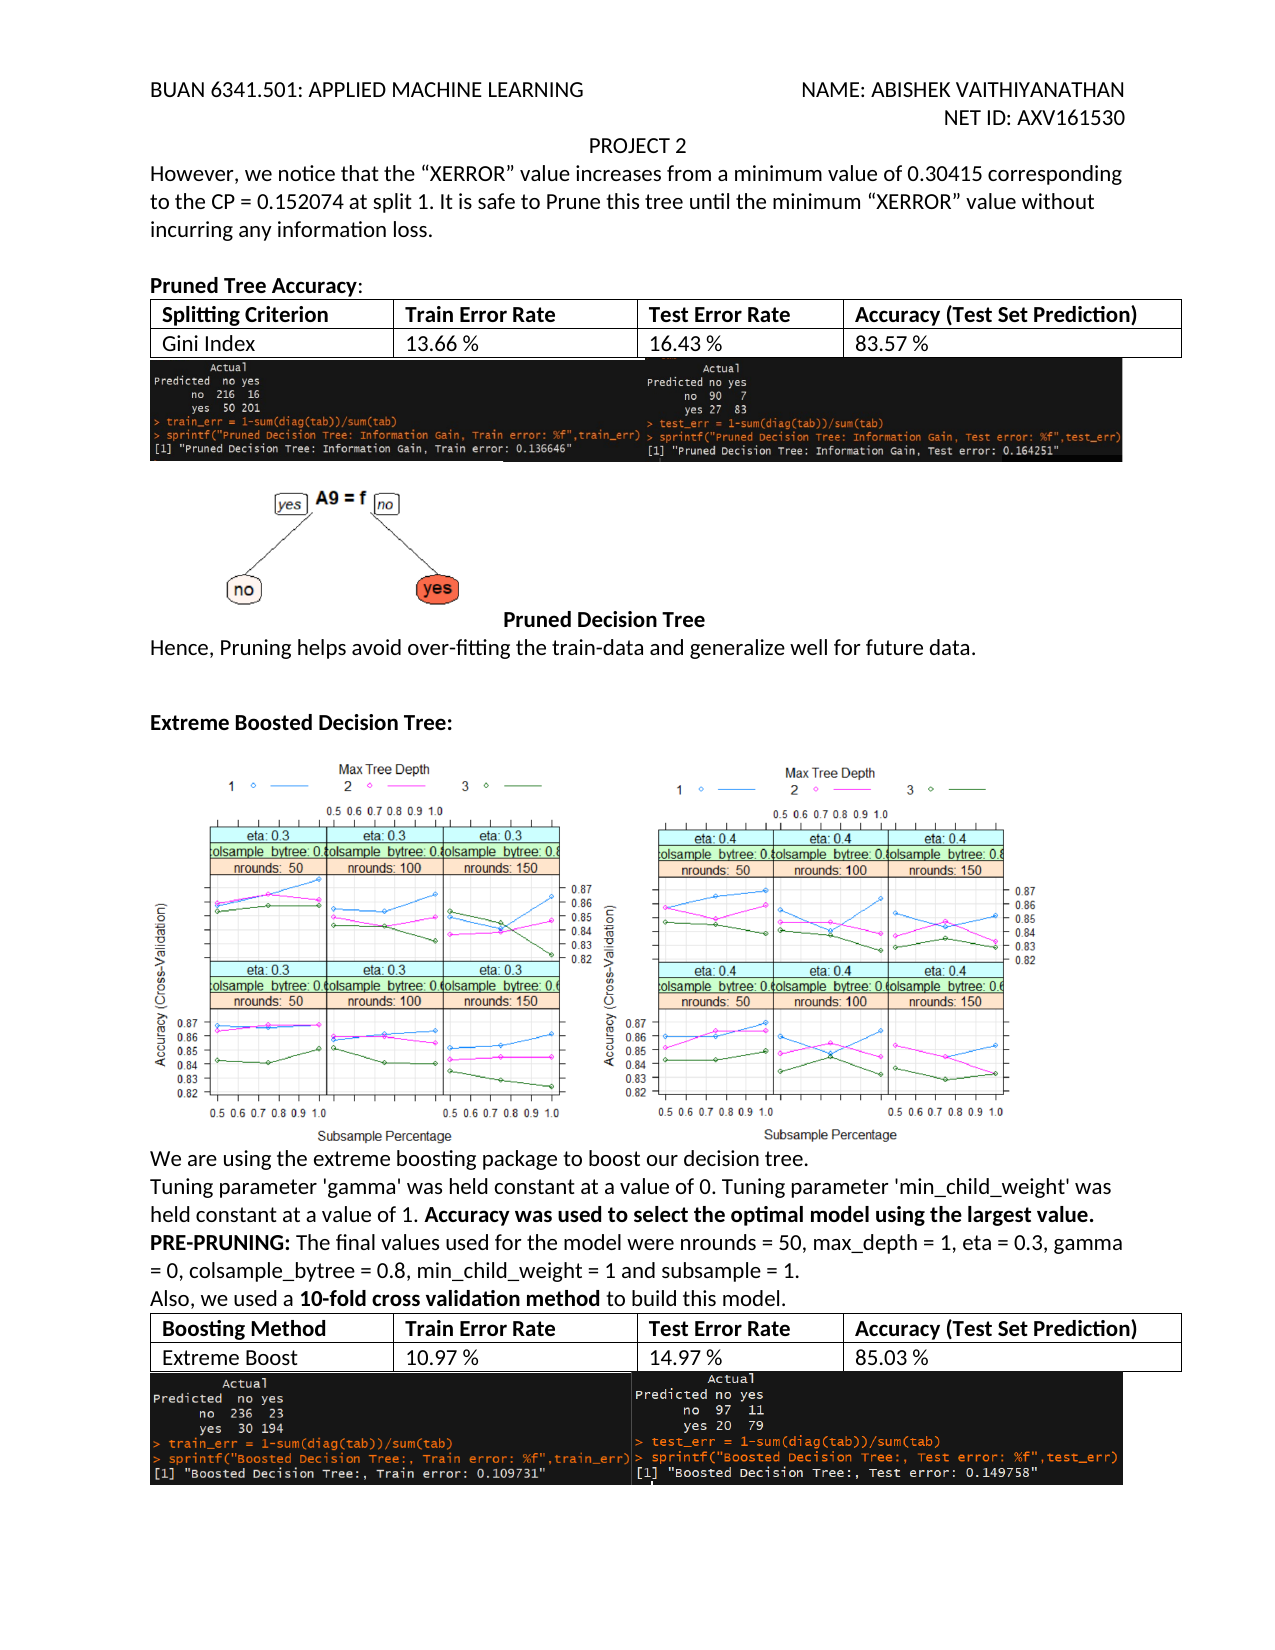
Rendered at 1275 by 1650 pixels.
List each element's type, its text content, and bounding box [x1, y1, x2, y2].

picture [602, 757, 1043, 1145]
text PRE-PRUNING: The final values used for the model were nrounds = 50, max_depth = 1, eta = 0.3, gamma = 0, colsample_bytree = 0.8, min_child_weight = 1 and subsample = 1. [150, 1228, 1125, 1284]
table_cell 14.97 % [638, 1343, 843, 1371]
text Pruned Tree Accuracy: [150, 271, 1125, 299]
table_cell Extreme Boost [151, 1343, 393, 1371]
table_header Train Error Rate [394, 300, 637, 328]
text However, we notice that the “XERROR” value increases from a minimum value of 0.30415 corresponding to the CP = 0.152074 at split 1. It is safe to Prune this tree until the minimum “XERROR” value without incurring any information loss. [150, 159, 1125, 243]
table_header Accuracy (Test Set Prediction) [844, 300, 1181, 328]
table_cell 10.97 % [394, 1343, 637, 1371]
table_cell 16.43 % [638, 329, 843, 357]
table_header Accuracy (Test Set Prediction) [844, 1314, 1181, 1342]
table_header Test Error Rate [638, 1314, 843, 1342]
table_header Splitting Criterion [151, 300, 393, 328]
table_cell 85.03 % [844, 1343, 1181, 1371]
table_header Boosting Method [151, 1314, 393, 1342]
table_cell Gini Index [151, 329, 393, 357]
text Extreme Boosted Decision Tree: [150, 708, 1125, 736]
picture [150, 755, 597, 1145]
text Also, we used a 10-fold cross validation method to build this model. [150, 1284, 1125, 1313]
text We are using the extreme boosting package to boost our decision tree. [150, 1144, 1125, 1172]
text Pruned Decision Tree [150, 461, 1125, 633]
text Hence, Pruning helps avoid over-fitting the train-data and generalize well for future data. [150, 633, 1125, 661]
picture [150, 1371, 1123, 1485]
table_header Test Error Rate [638, 300, 843, 328]
picture [150, 358, 1123, 628]
table_cell 13.66 % [394, 329, 637, 357]
table_cell 83.57 % [844, 329, 1181, 357]
text Tuning parameter 'gamma' was held constant at a value of 0. Tuning parameter 'min_child_weight' was held constant at a value of 1. Accuracy was used to select the optimal model using the largest value. [150, 1172, 1125, 1228]
table_header Train Error Rate [394, 1314, 637, 1342]
